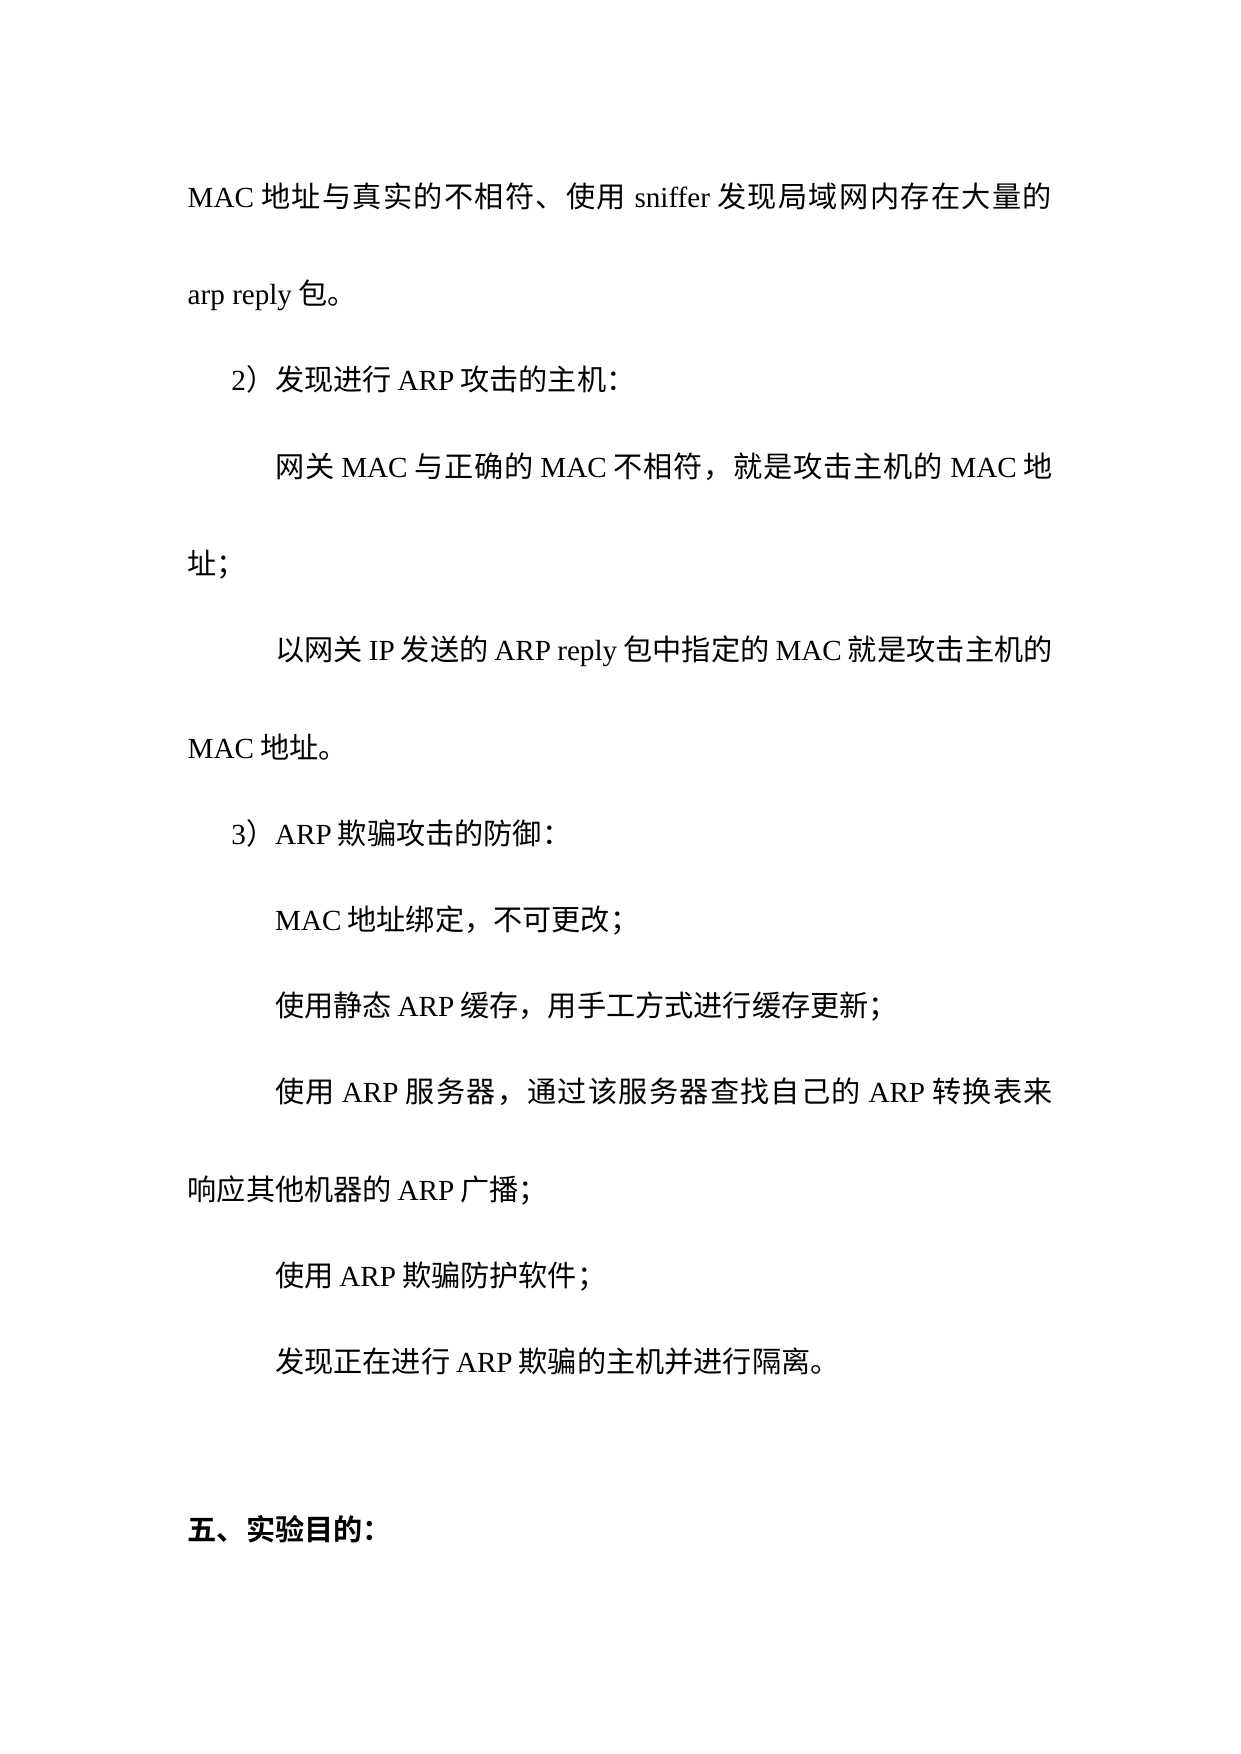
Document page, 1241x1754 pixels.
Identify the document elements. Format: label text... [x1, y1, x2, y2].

text 使用ARP欺骗防护软件； [187, 1241, 1053, 1306]
text 发现正在进行ARP欺骗的主机并进行隔离。 [187, 1327, 1053, 1392]
text 3）ARP欺骗攻击的防御： [187, 799, 1053, 864]
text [187, 162, 1053, 324]
text 使用ARP服务器，通过该服务器查找自己的ARP转换表来响应其他机器的ARP广播； [187, 1057, 1053, 1220]
text 五、实验目的： [187, 1495, 1053, 1560]
text 网关MAC与正确的MAC不相符，就是攻击主机的MAC地址； [187, 432, 1053, 594]
text 以网关IP发送的ARP reply包中指定的MAC就是攻击主机的MAC地址。 [187, 615, 1053, 778]
text MAC地址绑定，不可更改； [187, 885, 1053, 950]
text 使用静态ARP缓存，用手工方式进行缓存更新； [187, 971, 1053, 1036]
text 2）发现进行ARP攻击的主机： [187, 346, 1053, 411]
